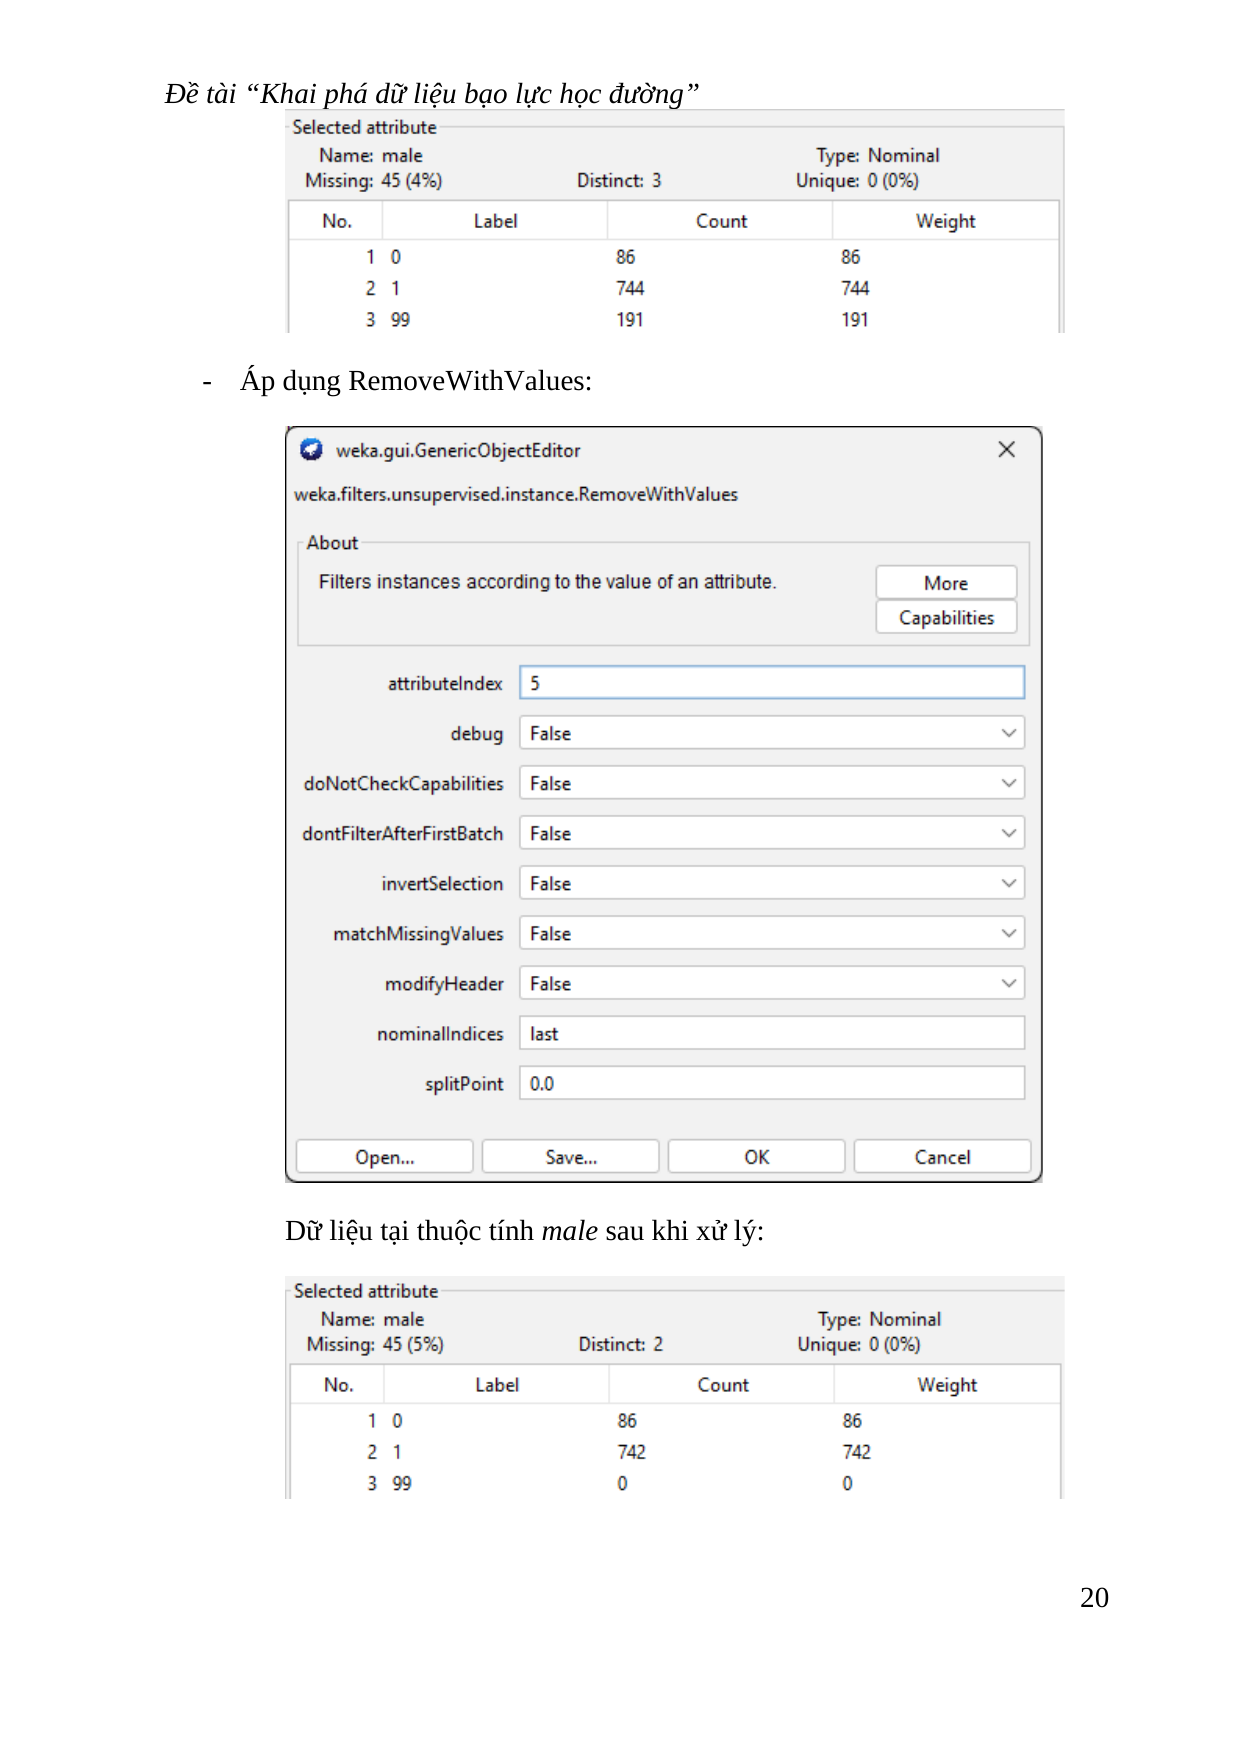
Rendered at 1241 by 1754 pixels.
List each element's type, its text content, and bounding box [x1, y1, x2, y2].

picture [285, 109, 1065, 333]
text Dữ liệu tại thuộc tính male sau khi xử lý: [239, 1213, 1109, 1246]
picture [285, 426, 1043, 1183]
picture [285, 1276, 1065, 1499]
list Áp dụng RemoveWithValues: [202, 363, 1109, 396]
